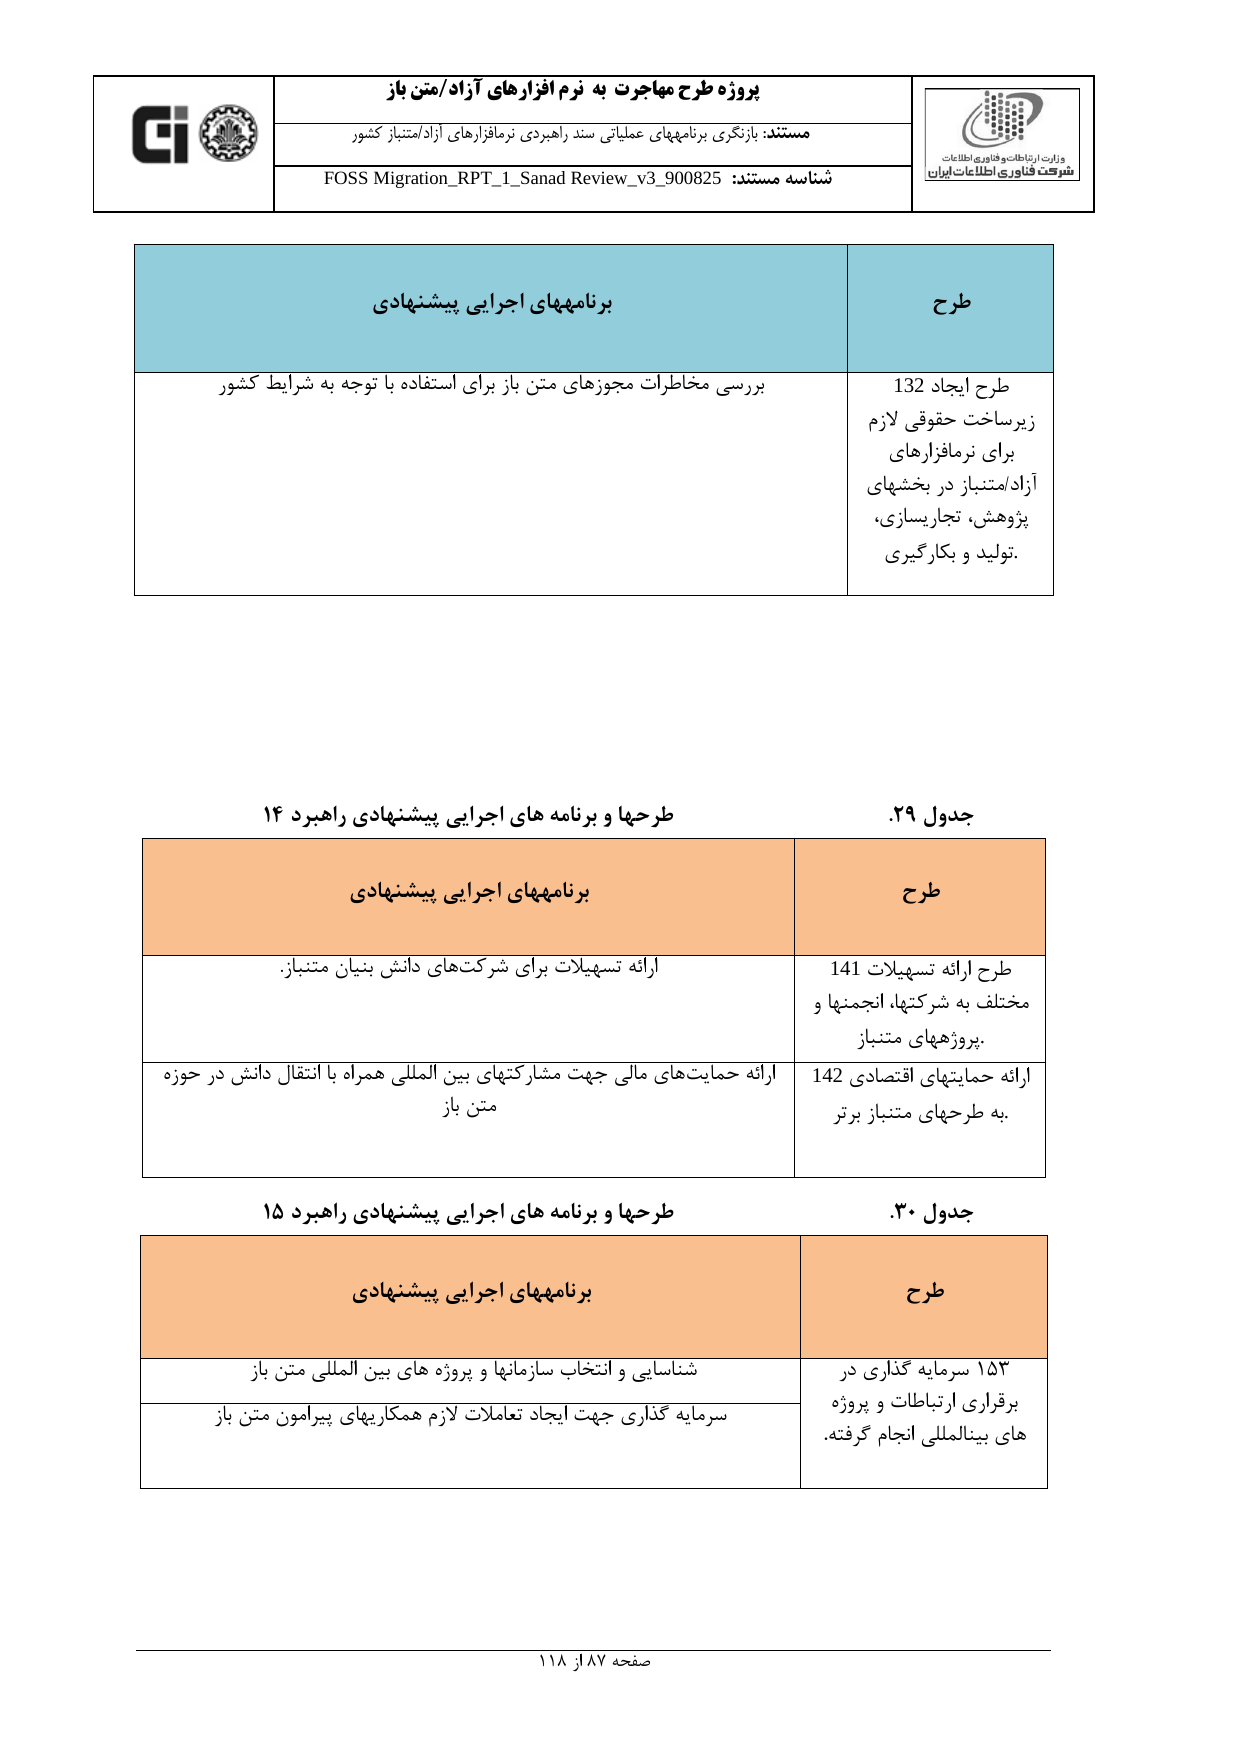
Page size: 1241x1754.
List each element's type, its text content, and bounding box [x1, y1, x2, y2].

table_header طرح [795, 839, 1045, 955]
title طرحها و برنامه های اجرایی پیشنهادی راهبرد 15 [136, 1203, 1052, 1228]
table_cell ارائه تسهیلات برای شرکت‌های دانش بنیان متنباز. [143, 956, 794, 1062]
table_header طرح [801, 1236, 1047, 1358]
table_header برنامههای اجرایی پیشنهادی [143, 839, 794, 955]
table_cell 132 طرح ایجاد زیرساخت حقوقی لازم براي نرمافزارهاي آزاد/متنباز در بخشهاي پژوهش، تجاريسازي، توليد و بكارگيري. [848, 373, 1053, 594]
table_cell ارائه حمایت‌های مالی جهت مشارکتهای بین المللی همراه با انتقال دانش در حوزه متن باز [143, 1063, 794, 1177]
table_header برنامههای اجرایی پیشنهادی [141, 1236, 800, 1358]
table_cell بررسی مخاطرات مجوزهای متن باز برای استفاده با توجه به شرایط کشور [135, 373, 847, 594]
table_cell 153 سرمایه گذاری در برقراری ارتباطات و پروژه های بينالمللی انجام گرفته. [801, 1359, 1047, 1488]
title طرحها و برنامه های اجرایی پیشنهادی راهبرد 14 [136, 805, 1052, 830]
table_cell 141 طرح ارائه تسهيلات مختلف به شركتها، انجمنها و پروژههاي متنباز. [795, 956, 1045, 1062]
table_header برنامههای اجرایی پیشنهادی [135, 245, 847, 372]
table_cell سرمایه گذاری جهت ایجاد تعاملات لازم همکاریهای پیرامون متن باز [141, 1404, 800, 1488]
table_cell 142 ارائه حمايتهاي اقتصادي به طرحهاي متنباز برتر. [795, 1063, 1045, 1177]
table_cell شناسایی و انتخاب سازمانها و پروژه های بین المللی متن باز [141, 1359, 800, 1403]
table_header طرح [848, 245, 1053, 372]
